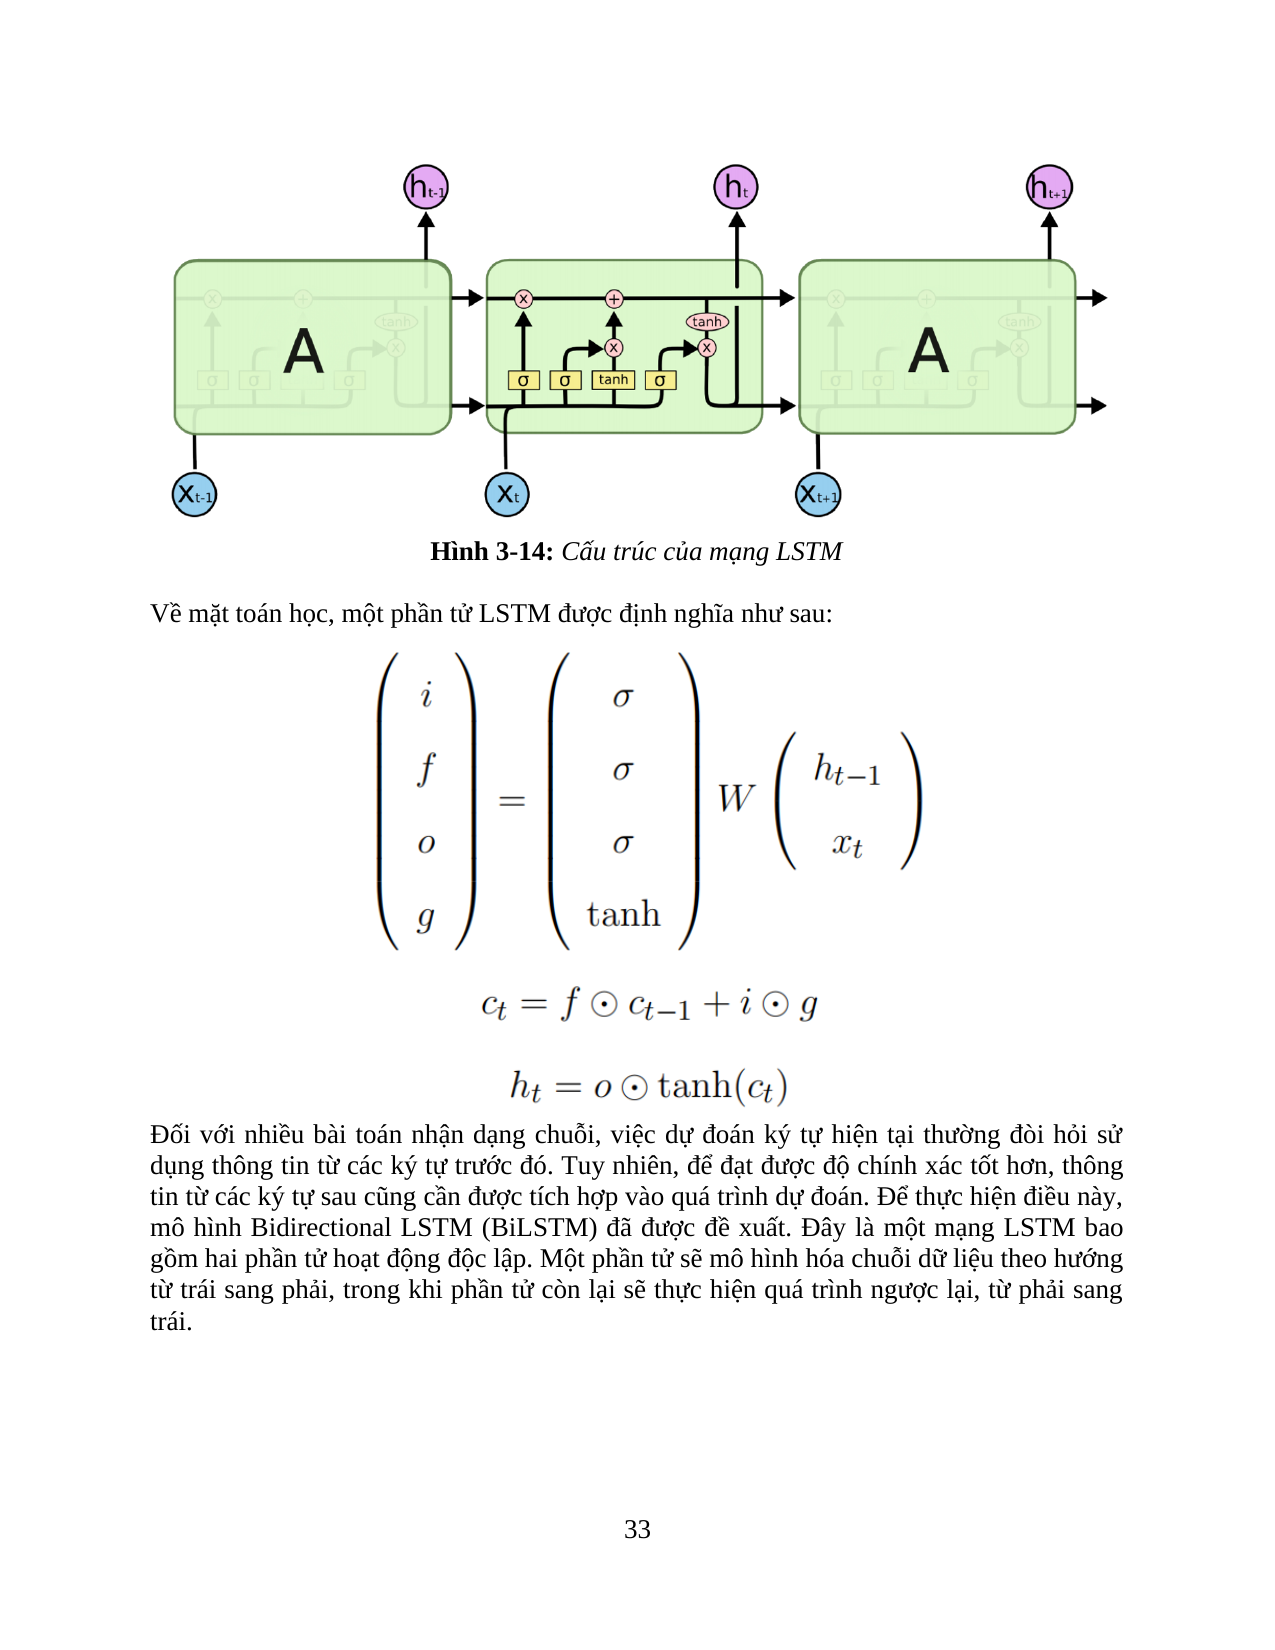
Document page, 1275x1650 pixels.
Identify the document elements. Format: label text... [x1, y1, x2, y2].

picture [317, 628, 958, 1118]
picture [150, 150, 1125, 535]
text Đối với nhiều bài toán nhận dạng chuỗi, việc dự đoán ký tự hiện tại thường đòi hỏi sử dụng thông tin từ các ký tự trước đó. Tuy nhiên, để đạt được độ chính xác tốt hơn, thông tin từ các ký tự sau cũng cần được tích hợp vào quá trình dự đoán. Để thực hiện điều này, mô hình Bidirectional LSTM (BiLSTM) đã được đề xuất. Đây là một mạng LSTM bao gồm hai phần tử hoạt động độc lập. Một phần tử sẽ mô hình hóa chuỗi dữ liệu theo hướng từ trái sang phải, trong khi phần tử còn lại sẽ thực hiện quá trình ngược lại, từ phải sang trái. [150, 1118, 1125, 1336]
text Hình 3-14: Cấu trúc của mạng LSTM [150, 535, 1125, 566]
text Về mặt toán học, một phần tử LSTM được định nghĩa như sau: [150, 597, 1125, 628]
